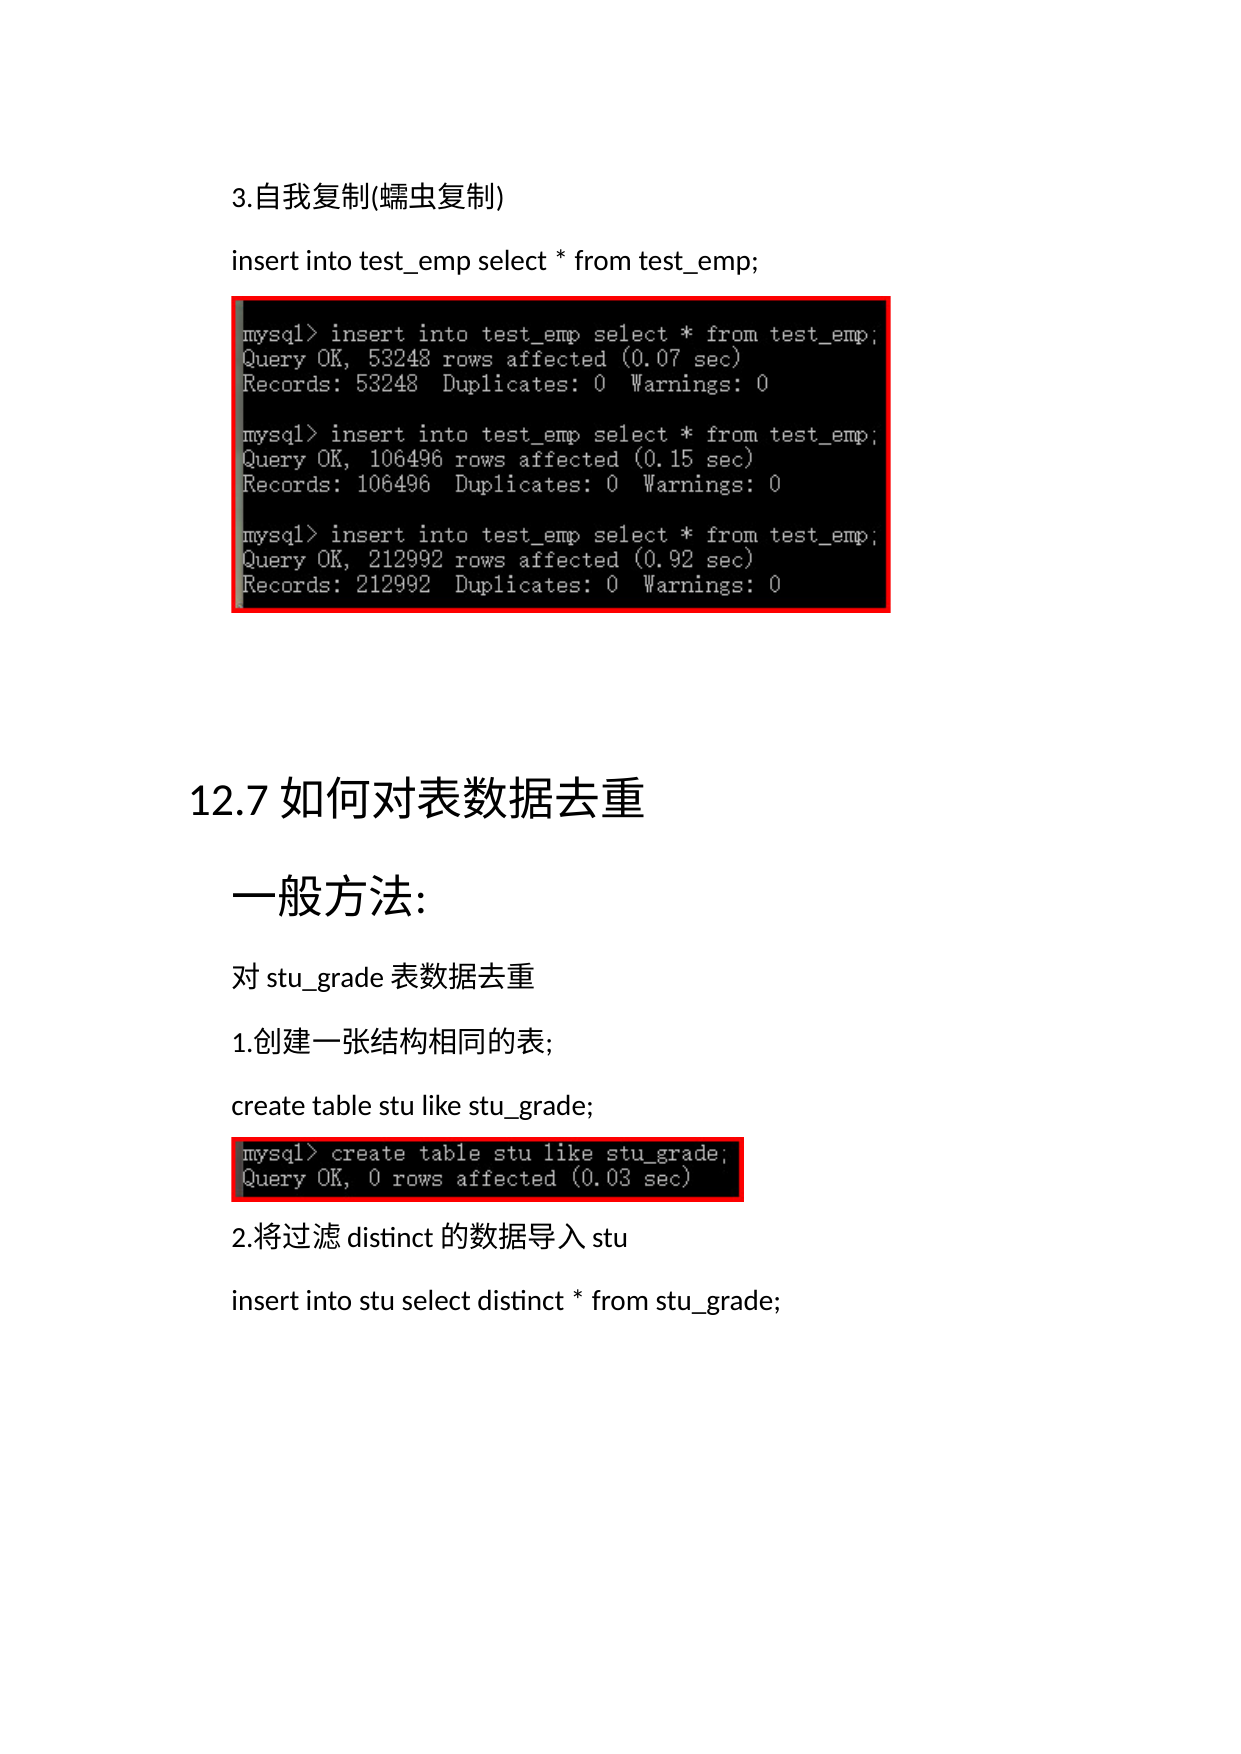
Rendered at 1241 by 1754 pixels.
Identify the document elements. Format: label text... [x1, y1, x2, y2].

text create table stu like stu_grade; [187, 1072, 1053, 1137]
text insert into stu select distinct * from stu_grade; [187, 1267, 1053, 1332]
text 1.创建一张结构相同的表; [187, 1007, 1053, 1072]
text 12.7 如何对表数据去重 [187, 747, 1053, 844]
text 一般方法: [187, 844, 1053, 942]
text insert into test_emp select * from test_emp; [187, 227, 1053, 292]
picture [231, 1137, 744, 1202]
text 对stu_grade表数据去重 [187, 942, 1053, 1007]
picture [231, 296, 891, 613]
text 2.将过滤distinct 的数据导入stu [187, 1202, 1053, 1267]
text 3.自我复制(蠕虫复制) [187, 162, 1053, 227]
